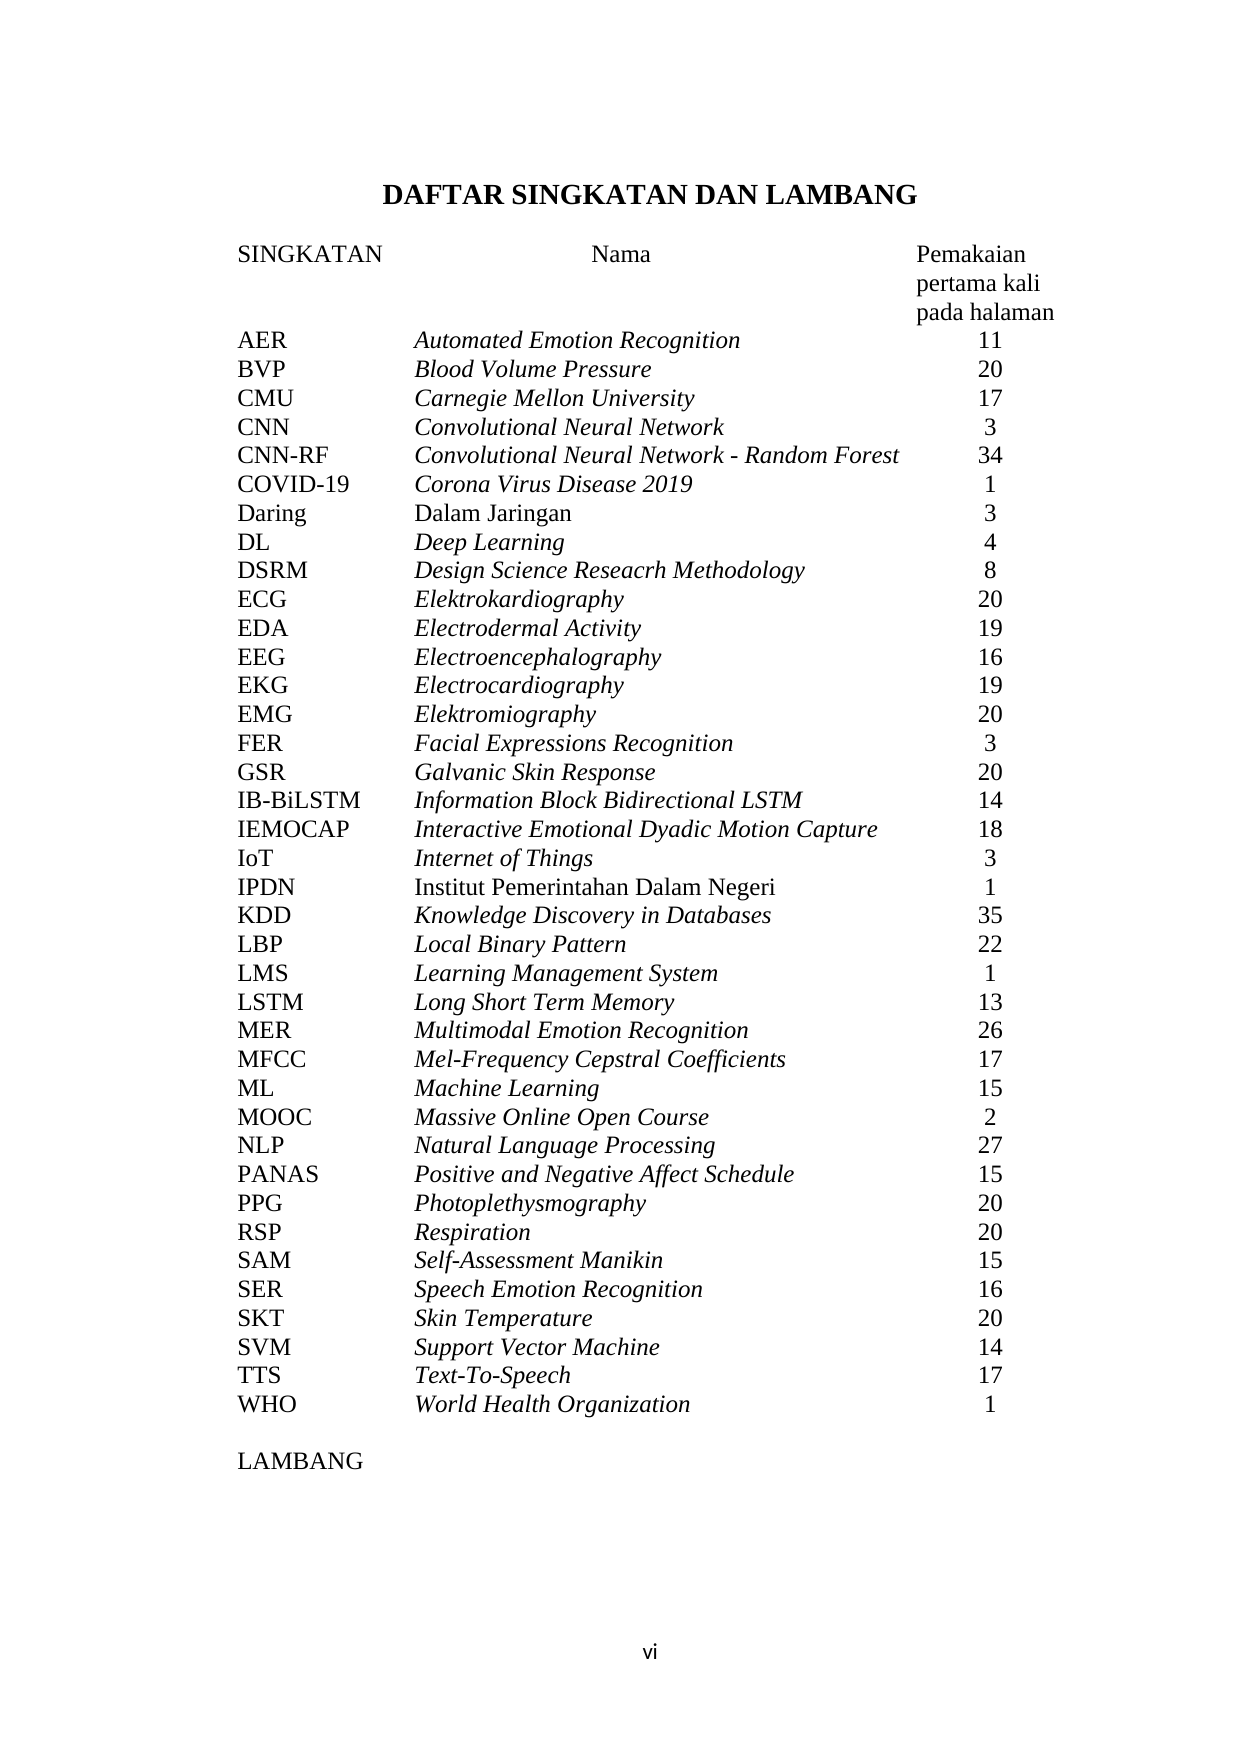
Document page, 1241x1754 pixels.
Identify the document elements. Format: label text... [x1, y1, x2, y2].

text IoT Internet of Things 3 [237, 843, 1063, 872]
text GSR Galvanic Skin Response 20 [237, 757, 1063, 786]
text MER Multimodal Emotion Recognition 26 [237, 1016, 1063, 1044]
text BVP Blood Volume Pressure 20 [237, 354, 1063, 383]
text SER Speech Emotion Recognition 16 [237, 1274, 1063, 1303]
text MFCC Mel-Frequency Cepstral Coefficients 17 [237, 1044, 1063, 1073]
text KDD Knowledge Discovery in Databases 35 [237, 901, 1063, 929]
text CNN Convolutional Neural Network 3 [237, 412, 1063, 441]
text LMS Learning Management System 1 [237, 958, 1063, 987]
text MOOC Massive Online Open Course 2 [237, 1102, 1063, 1131]
text RSP Respiration 20 [237, 1217, 1063, 1246]
text IEMOCAP Interactive Emotional Dyadic Motion Capture 18 [237, 814, 1063, 843]
text FER Facial Expressions Recognition 3 [237, 728, 1063, 757]
text DL Deep Learning 4 [237, 527, 1063, 556]
text EDA Electrodermal Activity 19 [237, 613, 1063, 642]
text ML Machine Learning 15 [237, 1073, 1063, 1102]
text LAMBANG [237, 1446, 1063, 1475]
text SVM Support Vector Machine 14 [237, 1332, 1063, 1361]
text CMU Carnegie Mellon University 17 [237, 383, 1063, 412]
text IB-BiLSTM Information Block Bidirectional LSTM 14 [237, 786, 1063, 814]
text PPG Photoplethysmography 20 [237, 1188, 1063, 1217]
text DAFTAR SINGKATAN DAN LAMBANG [237, 177, 1063, 211]
text DSRM Design Science Reseacrh Methodology 8 [237, 556, 1063, 584]
text PANAS Positive and Negative Affect Schedule 15 [237, 1159, 1063, 1188]
text EMG Elektromiography 20 [237, 699, 1063, 728]
text EKG Electrocardiography 19 [237, 671, 1063, 699]
text COVID-19 Corona Virus Disease 2019 1 [237, 469, 1063, 498]
text CNN-RF Convolutional Neural Network - Random Forest 34 [237, 441, 1063, 469]
text WHO World Health Organization 1 [237, 1389, 1063, 1418]
text LBP Local Binary Pattern 22 [237, 929, 1063, 958]
text Daring Dalam Jaringan 3 [237, 498, 1063, 527]
text TTS Text-To-Speech 17 [237, 1361, 1063, 1389]
text SAM Self-Assessment Manikin 15 [237, 1246, 1063, 1274]
text EEG Electroencephalography 16 [237, 642, 1063, 671]
text pada halaman [237, 297, 1063, 326]
text SKT Skin Temperature 20 [237, 1303, 1063, 1332]
text pertama kali [237, 268, 1063, 297]
text SINGKATAN Nama Pemakaian [237, 239, 1063, 268]
text IPDN Institut Pemerintahan Dalam Negeri 1 [237, 872, 1063, 901]
text AER Automated Emotion Recognition 11 [237, 326, 1063, 354]
text LSTM Long Short Term Memory 13 [237, 987, 1063, 1016]
text NLP Natural Language Processing 27 [237, 1131, 1063, 1159]
text ECG Elektrokardiography 20 [237, 584, 1063, 613]
